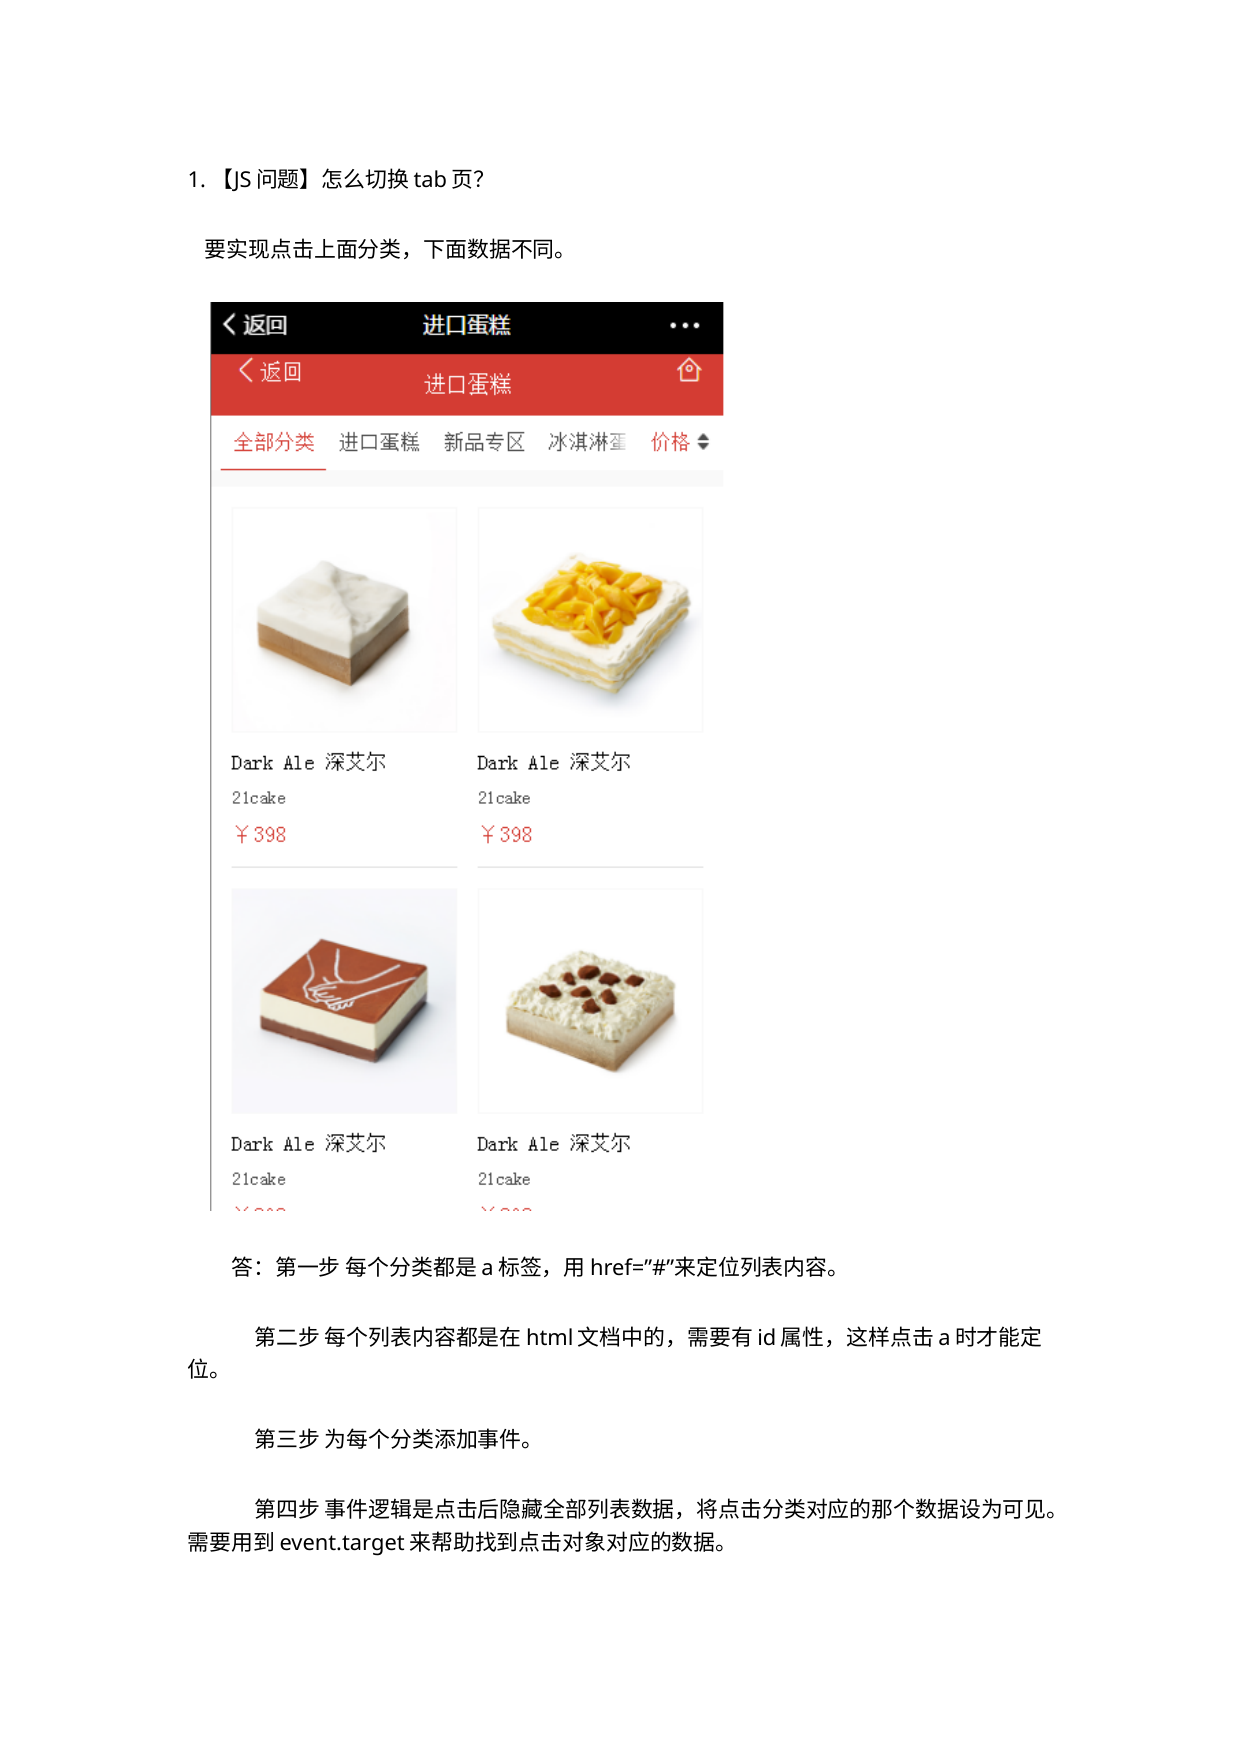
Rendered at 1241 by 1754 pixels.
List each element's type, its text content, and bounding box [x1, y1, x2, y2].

list 要实现点击上面分类，下面数据不同。 [187, 232, 1053, 264]
list 【JS问题】怎么切换tab页？ [187, 162, 1053, 194]
list 第四步 事件逻辑是点击后隐藏全部列表数据，将点击分类对应的那个数据设为可见。需要用到event.target来帮助找到点击对象对应的数据。 [187, 1492, 1053, 1557]
list 第三步 为每个分类添加事件。 [187, 1422, 1053, 1454]
list 第二步 每个列表内容都是在html文档中的，需要有id属性，这样点击a时才能定位。 [187, 1319, 1053, 1384]
picture [210, 302, 724, 1211]
list 答：第一步 每个分类都是a标签，用href=”#”来定位列表内容。 [187, 1249, 1053, 1282]
